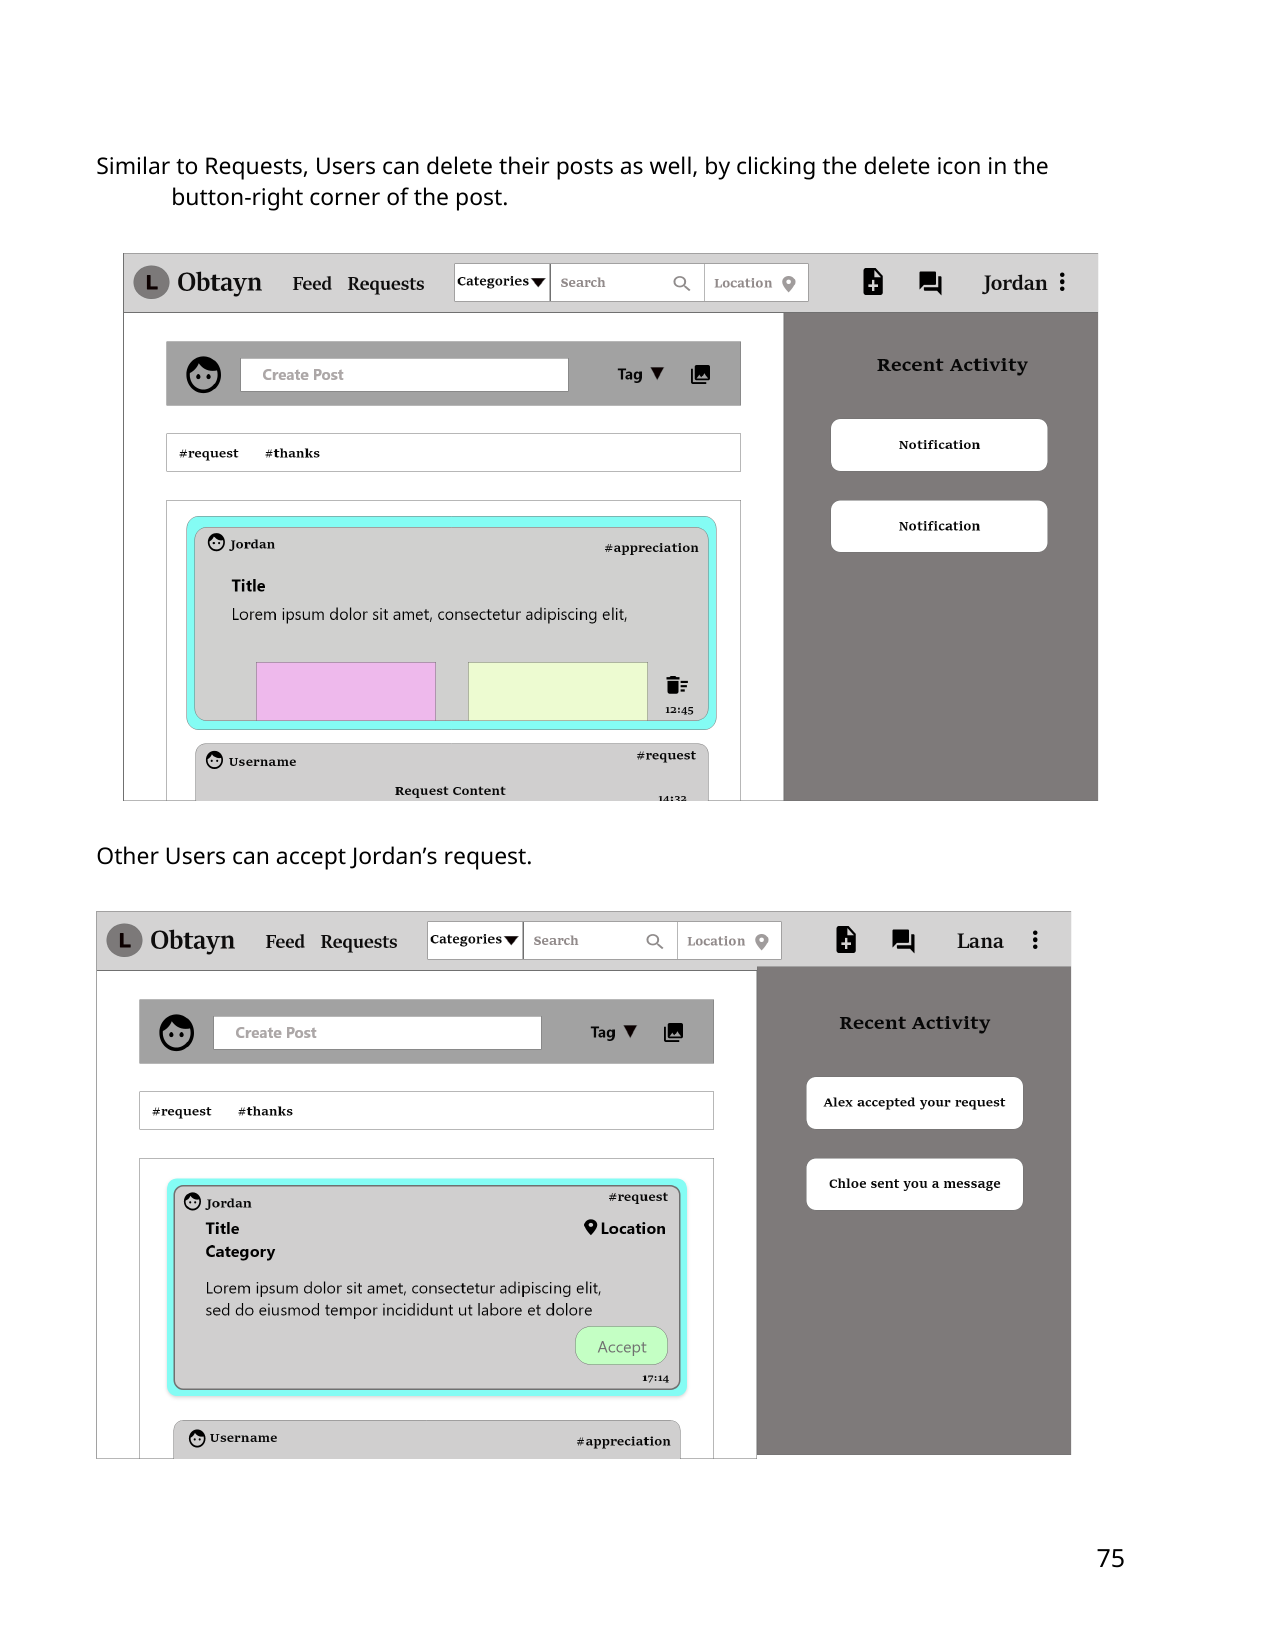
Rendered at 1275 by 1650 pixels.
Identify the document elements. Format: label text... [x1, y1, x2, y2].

picture [123, 252, 1099, 801]
text Other Users can accept Jordan’s request. [96, 840, 1125, 871]
text Similar to Requests, Users can delete their posts as well, by clicking the delete icon in the button-right corner of the post. [96, 150, 1125, 212]
picture [96, 910, 1072, 1459]
